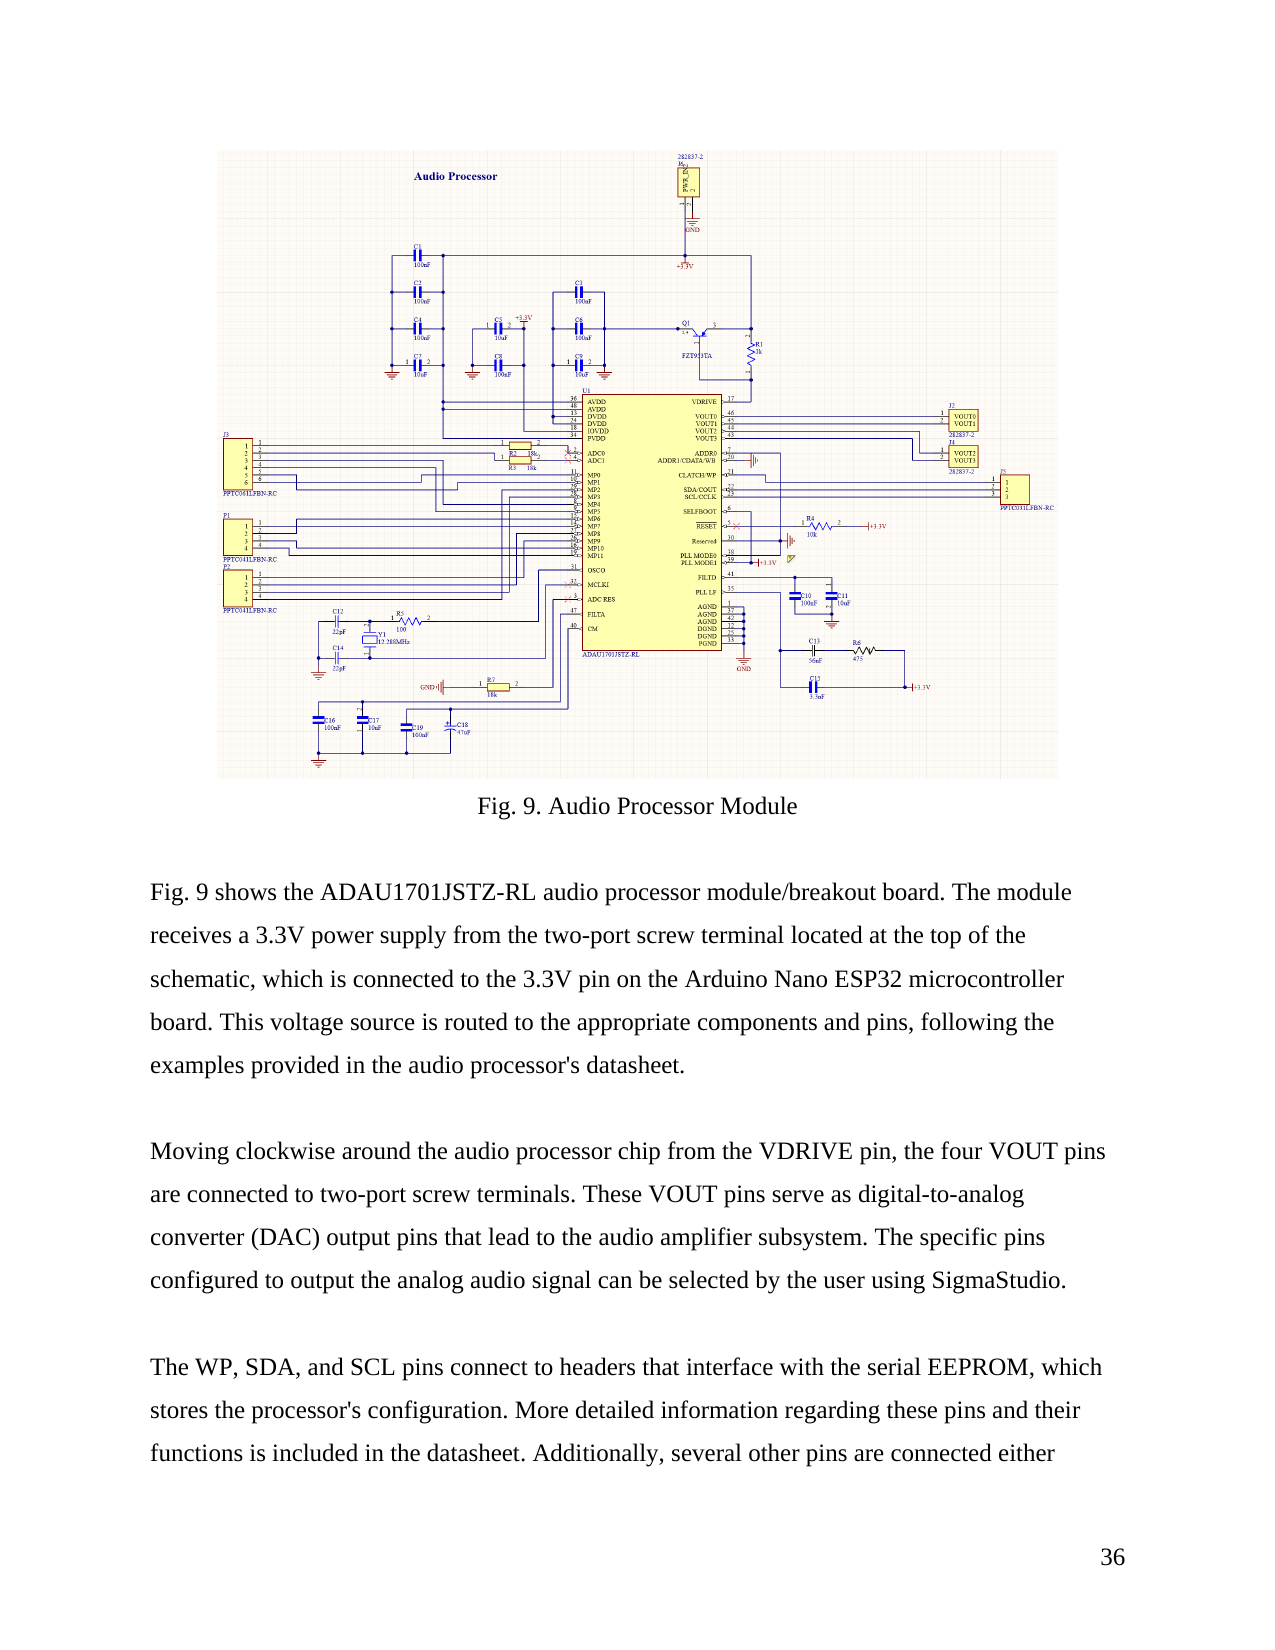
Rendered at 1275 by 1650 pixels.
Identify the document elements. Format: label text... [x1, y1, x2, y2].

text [150, 1352, 1125, 1467]
text Fig. 9. Audio Processor Module [150, 791, 1125, 820]
text Fig. 9 shows the ADAU1701JSTZ-RL audio processor module/breakout board. The module receives a 3.3V power supply from the two-port screw terminal located at the top of the schematic, which is connected to the 3.3V pin on the Arduino Nano ESP32 microcontroller board. This voltage source is routed to the appropriate components and pins, following the examples provided in the audio processor's datasheet. [150, 877, 1125, 1079]
picture [217, 150, 1059, 779]
text Moving clockwise around the audio processor chip from the VDRIVE pin, the four VOUT pins are connected to two-port screw terminals. These VOUT pins serve as digital-to-analog converter (DAC) output pins that lead to the audio amplifier subsystem. The specific pins configured to output the analog audio signal can be selected by the user using SigmaStudio. [150, 1136, 1125, 1294]
